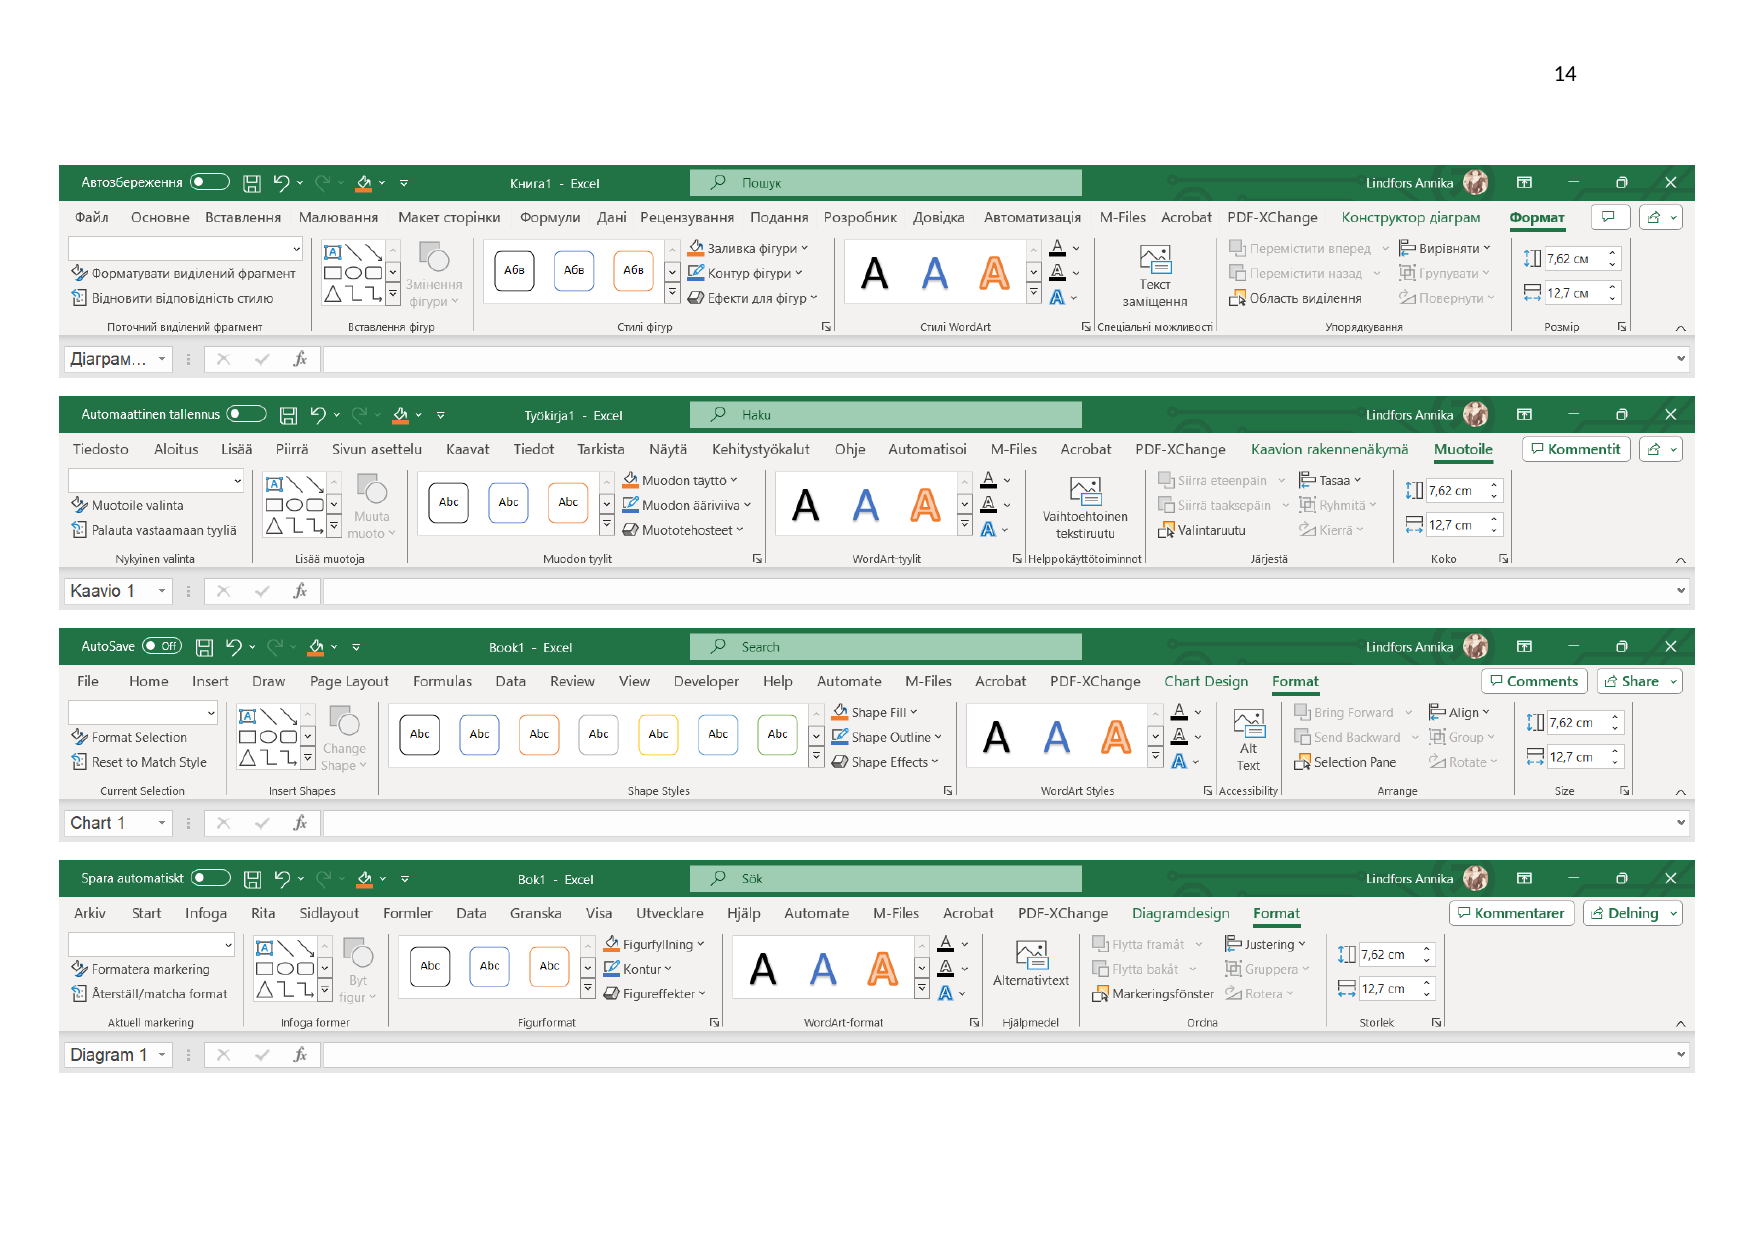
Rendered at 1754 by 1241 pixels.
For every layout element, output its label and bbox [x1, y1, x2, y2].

picture [59, 396, 1695, 610]
picture [59, 165, 1695, 378]
picture [59, 860, 1695, 1073]
picture [59, 628, 1695, 842]
